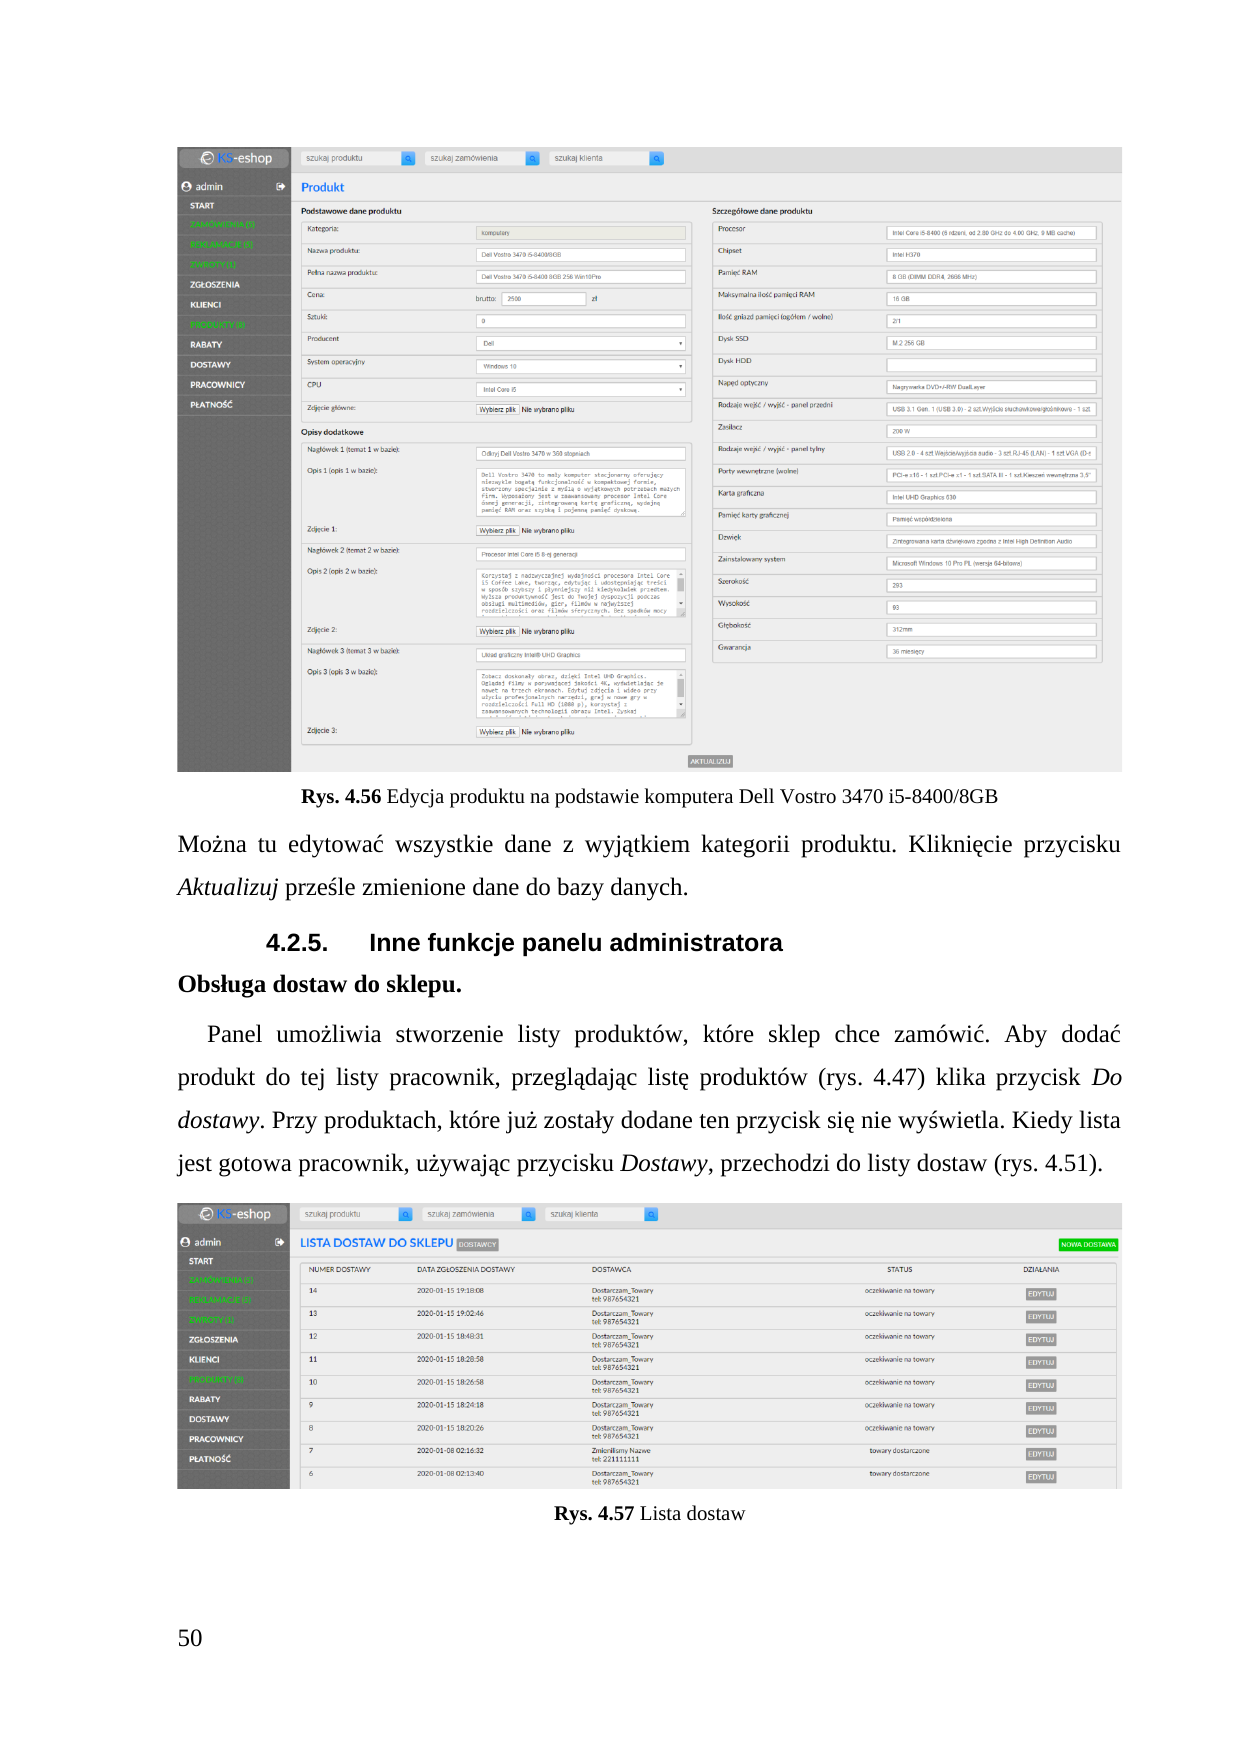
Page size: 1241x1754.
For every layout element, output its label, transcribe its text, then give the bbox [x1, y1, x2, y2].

text Można tu edytować wszystkie dane z wyjątkiem kategorii produktu. Kliknięcie przycisku Aktualizuj prześle zmienione dane do bazy danych. [177, 829, 1122, 901]
picture [177, 147, 1123, 772]
text Panel umożliwia stworzenie listy produktów, które sklep chce zamówić. Aby dodać produkt do tej listy pracownik, przeglądając listę produktów (rys. 4.47) klika przycisk Do dostawy. Przy produktach, które już zostały dodane ten przycisk się nie wyświetla. Kiedy lista jest gotowa pracownik, używając przycisku Dostawy, przechodzi do listy dostaw (rys. 4.51). [177, 1019, 1122, 1177]
text Obsługa dostaw do sklepu. [177, 969, 1122, 998]
picture [177, 1203, 1123, 1489]
subtitle Inne funkcje panelu administratora [266, 928, 1122, 957]
